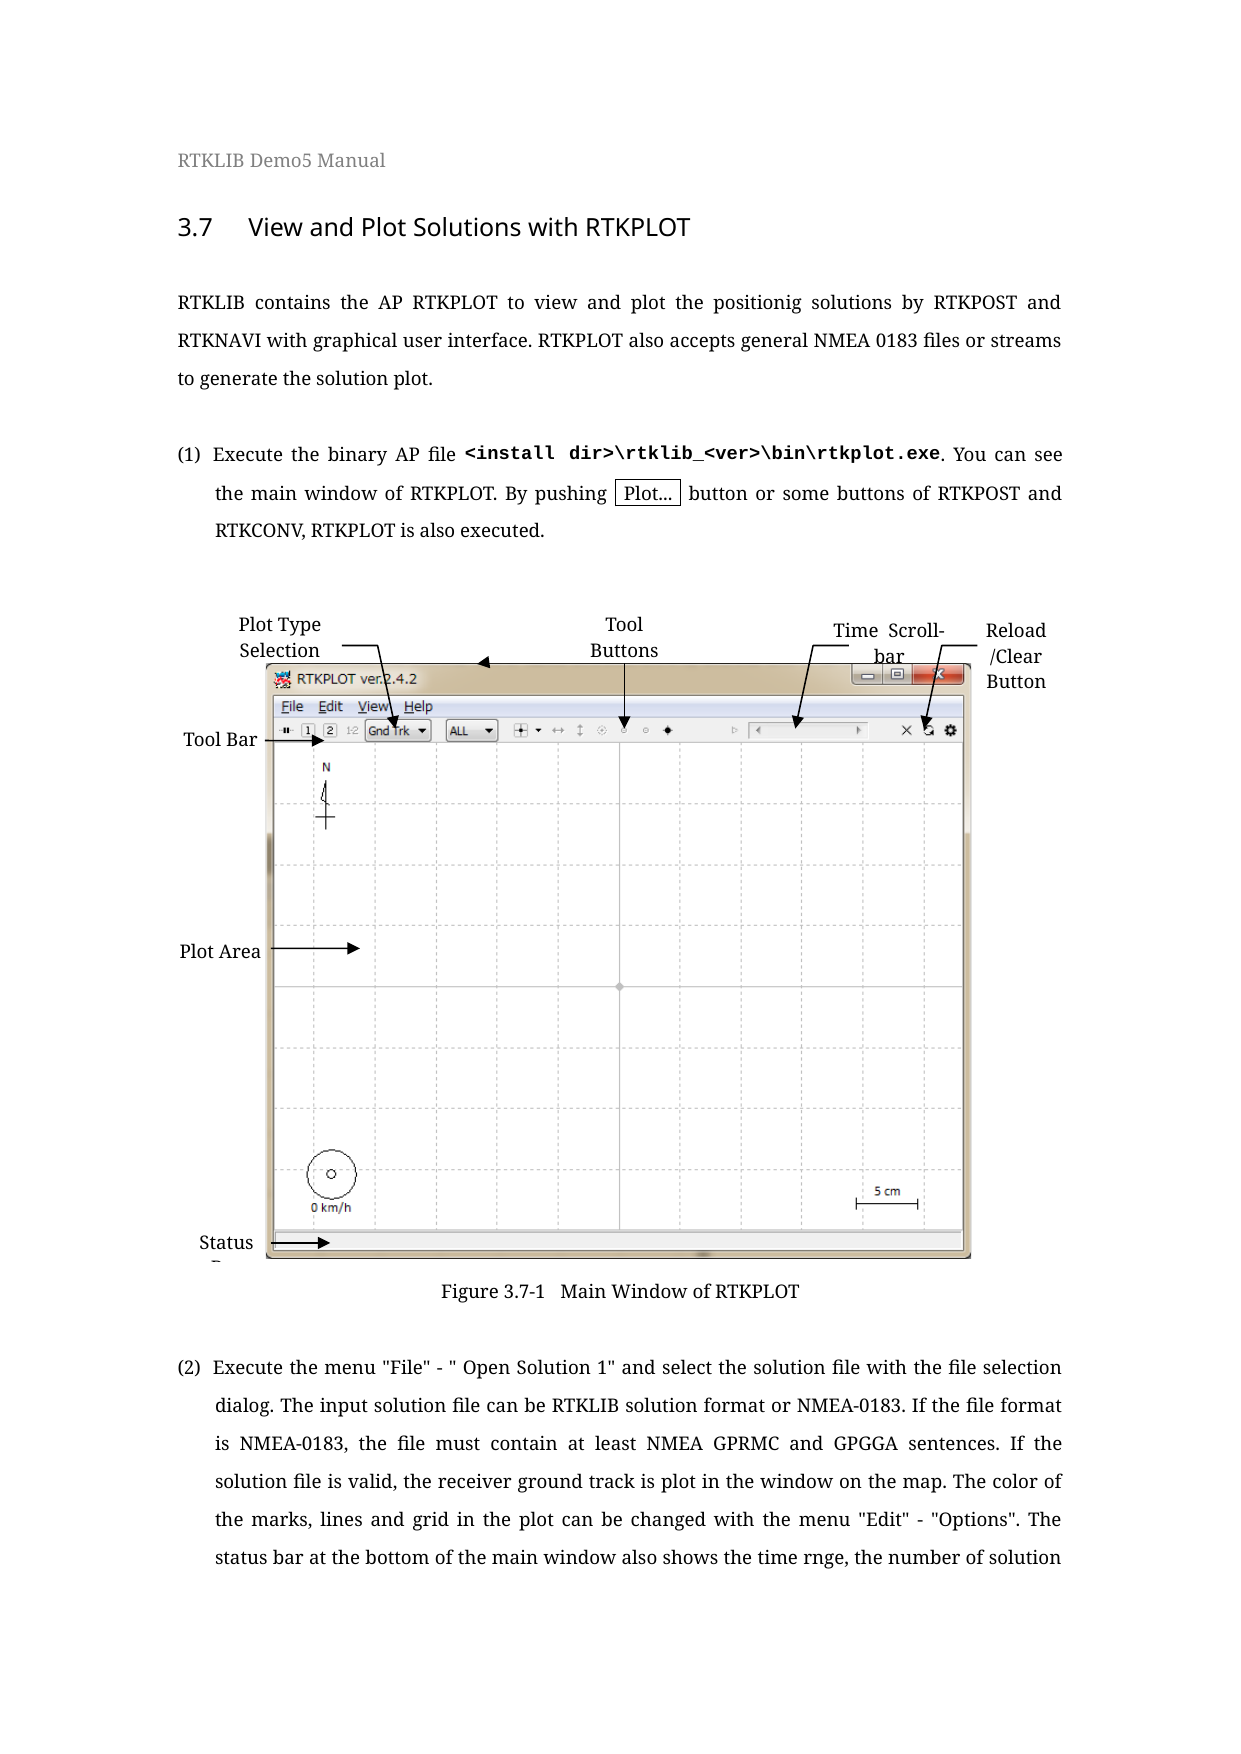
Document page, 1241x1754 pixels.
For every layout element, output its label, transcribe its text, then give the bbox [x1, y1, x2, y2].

text Figure 3.7-1 Main Window of RTKPLOT [177, 1272, 1063, 1310]
subtitle 3.7 View and Plot Solutions with RTKPLOT [177, 207, 1063, 245]
text RTKLIB contains the AP RTKPLOT to view and plot the positionig solutions by RTKPOST and RTKNAVI with graphical user interface. RTKPLOT also accepts general NMEA 0183 files or streams to generate the solution plot. [177, 283, 1063, 397]
picture [265, 663, 972, 1259]
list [177, 1348, 1063, 1576]
list Execute the binary AP file <install dir>\rtklib_<ver>\bin\rtkplot.exe. You can see the main window of RTKPLOT. By pushing Plot... button or some buttons of RTKPOST and RTKCONV, RTKPLOT is also executed. [177, 436, 1063, 549]
